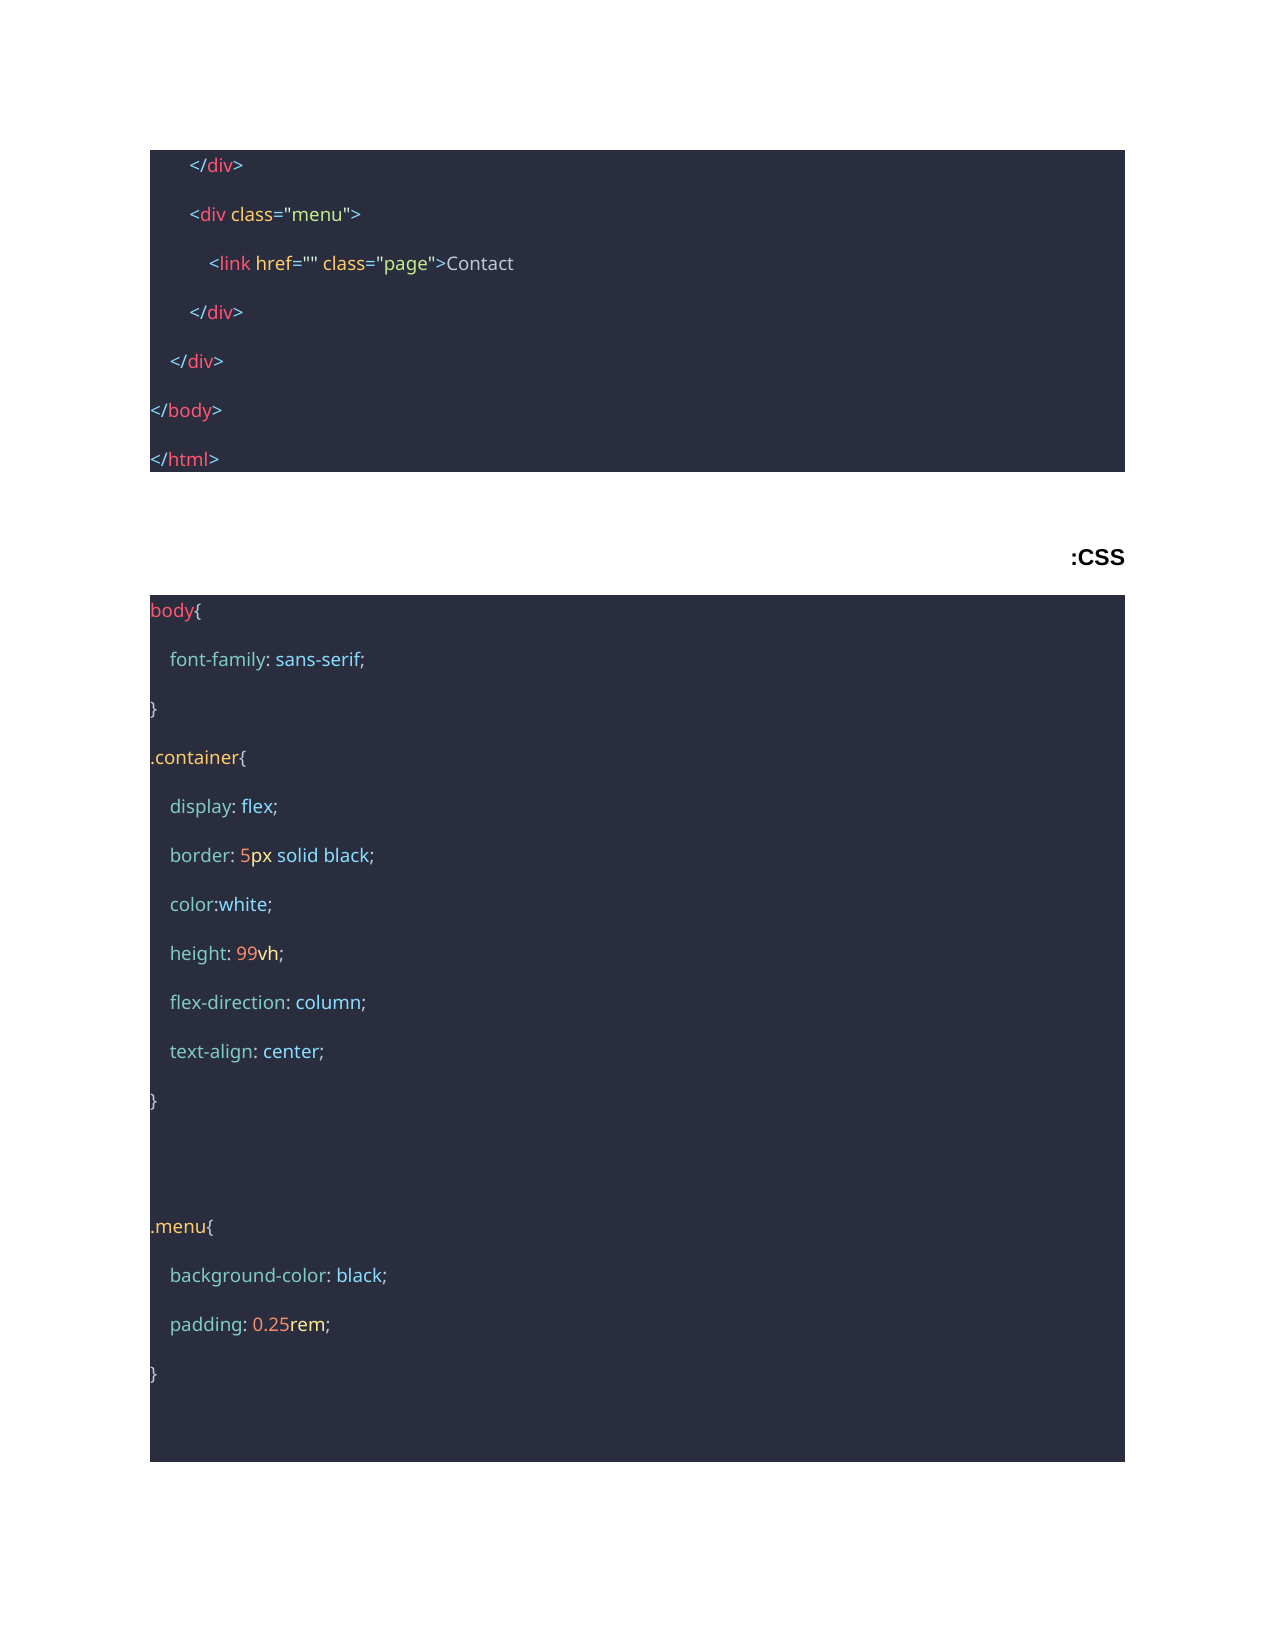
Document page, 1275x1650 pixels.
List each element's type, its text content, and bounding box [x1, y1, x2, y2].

text .menu{ [150, 1210, 1125, 1238]
text text-align: center; [150, 1035, 1125, 1063]
text </html> [150, 444, 1125, 472]
text height: 99vh; [150, 937, 1125, 966]
text } [150, 1357, 1125, 1385]
text font-family: sans-serif; [150, 644, 1125, 672]
text background-color: black; [150, 1259, 1125, 1287]
text <div class="menu"> [150, 199, 1125, 227]
text </body> [150, 395, 1125, 423]
text display: flex; [150, 791, 1125, 819]
text border: 5px solid black; [150, 839, 1125, 868]
text padding: 0.25rem; [150, 1308, 1125, 1336]
text .container{ [150, 742, 1125, 770]
text </div> [150, 297, 1125, 325]
text color:white; [150, 888, 1125, 917]
text } [150, 1084, 1125, 1112]
text } [150, 693, 1125, 721]
text flex-direction: column; [150, 986, 1125, 1014]
text </div> [150, 150, 1125, 178]
text CSS: [150, 544, 1125, 570]
text body{ [150, 595, 1125, 623]
text <link href="" class="page">Contact [150, 248, 1125, 276]
text </div> [150, 346, 1125, 374]
